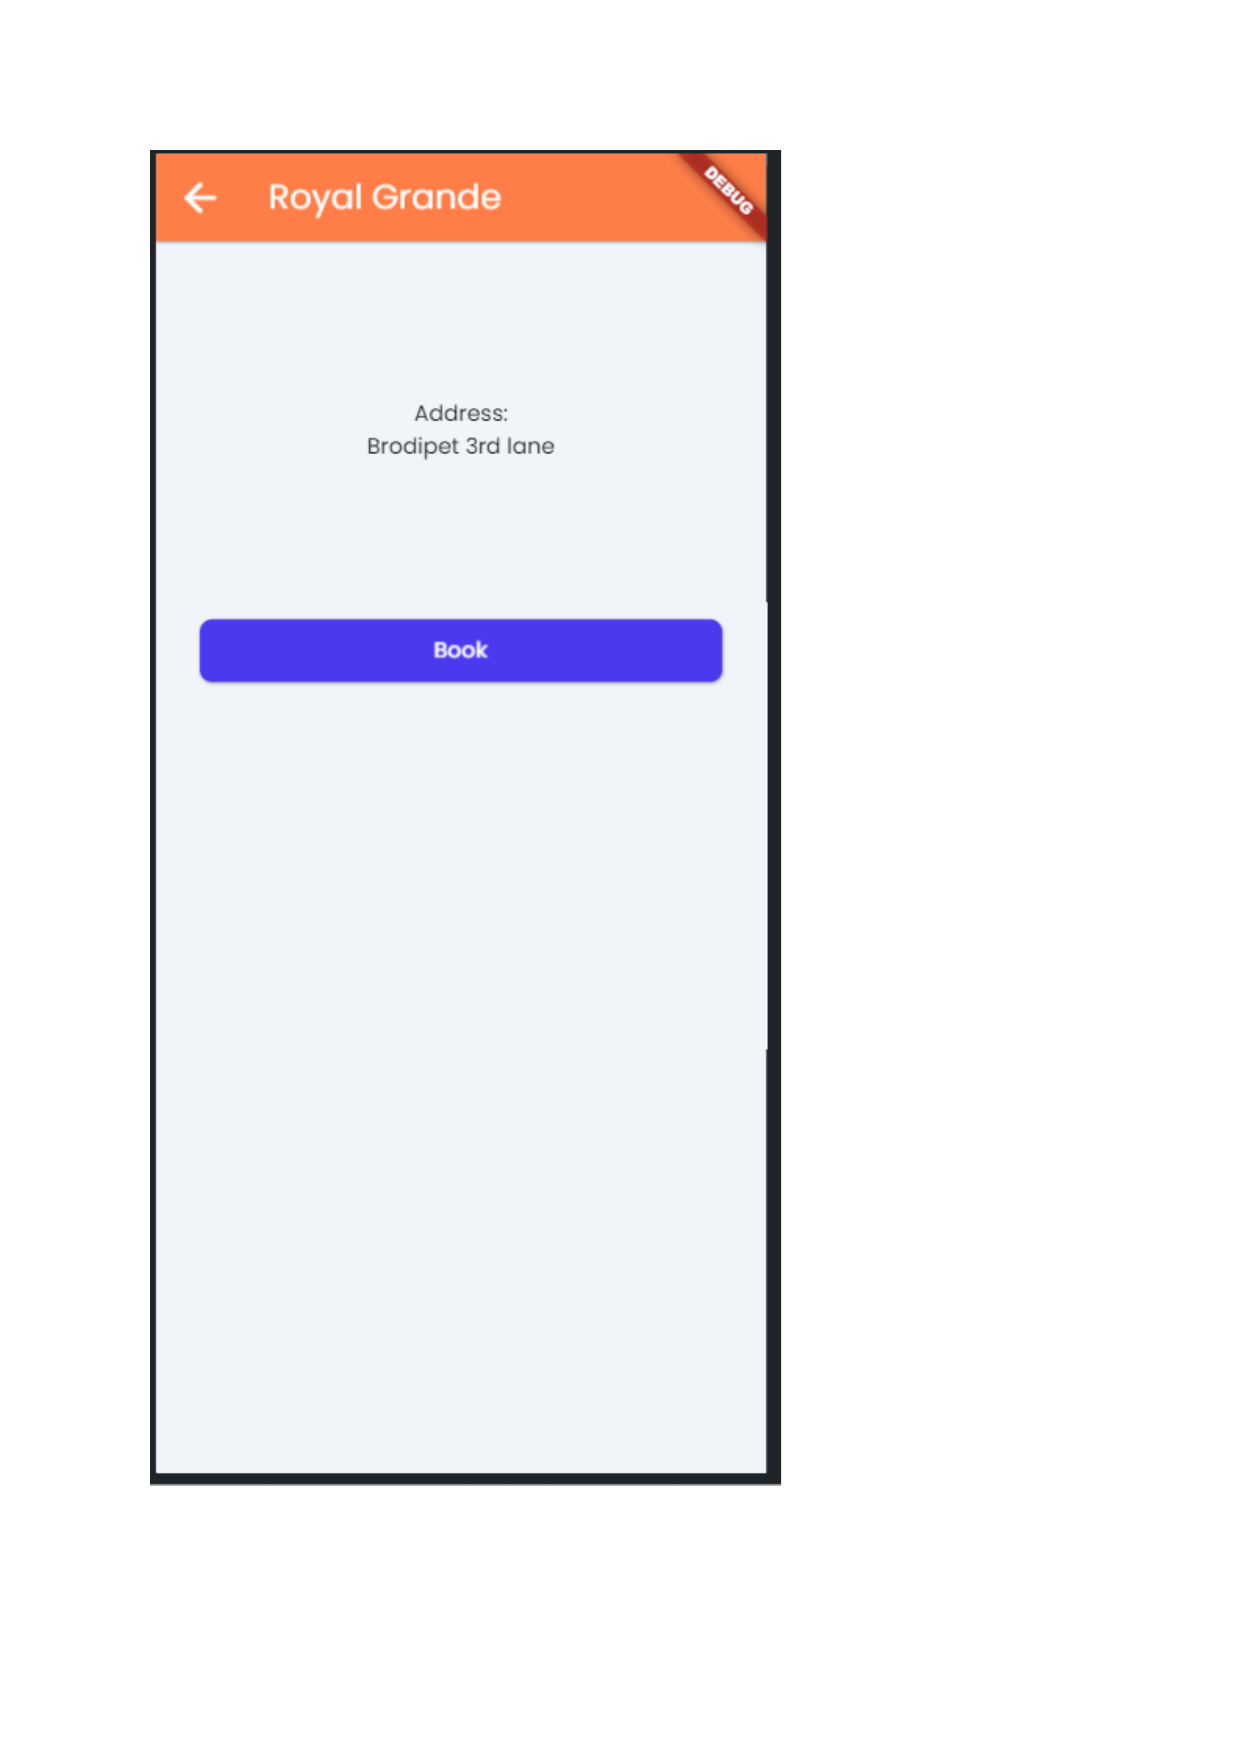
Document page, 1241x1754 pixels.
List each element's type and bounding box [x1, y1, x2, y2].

picture [150, 150, 782, 1486]
